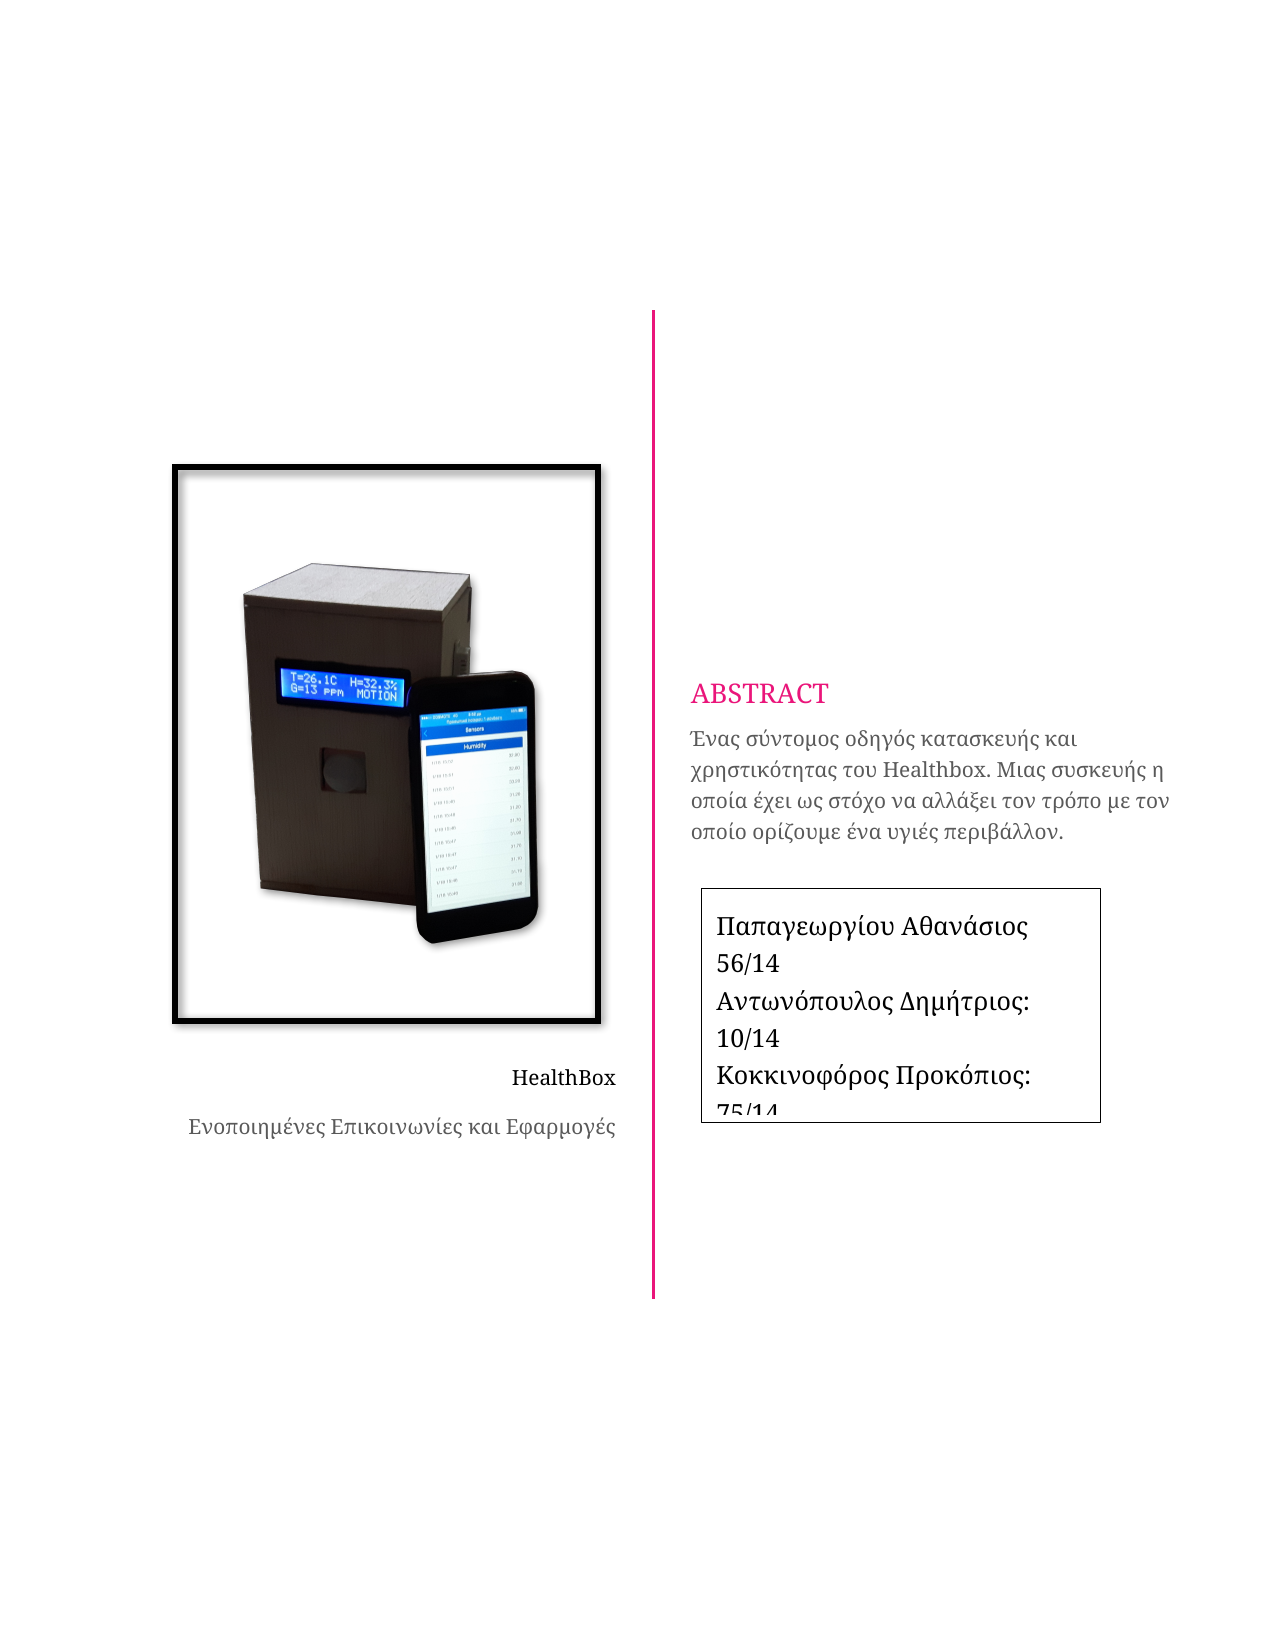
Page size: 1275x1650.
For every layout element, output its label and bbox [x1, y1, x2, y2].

picture [178, 501, 595, 1018]
